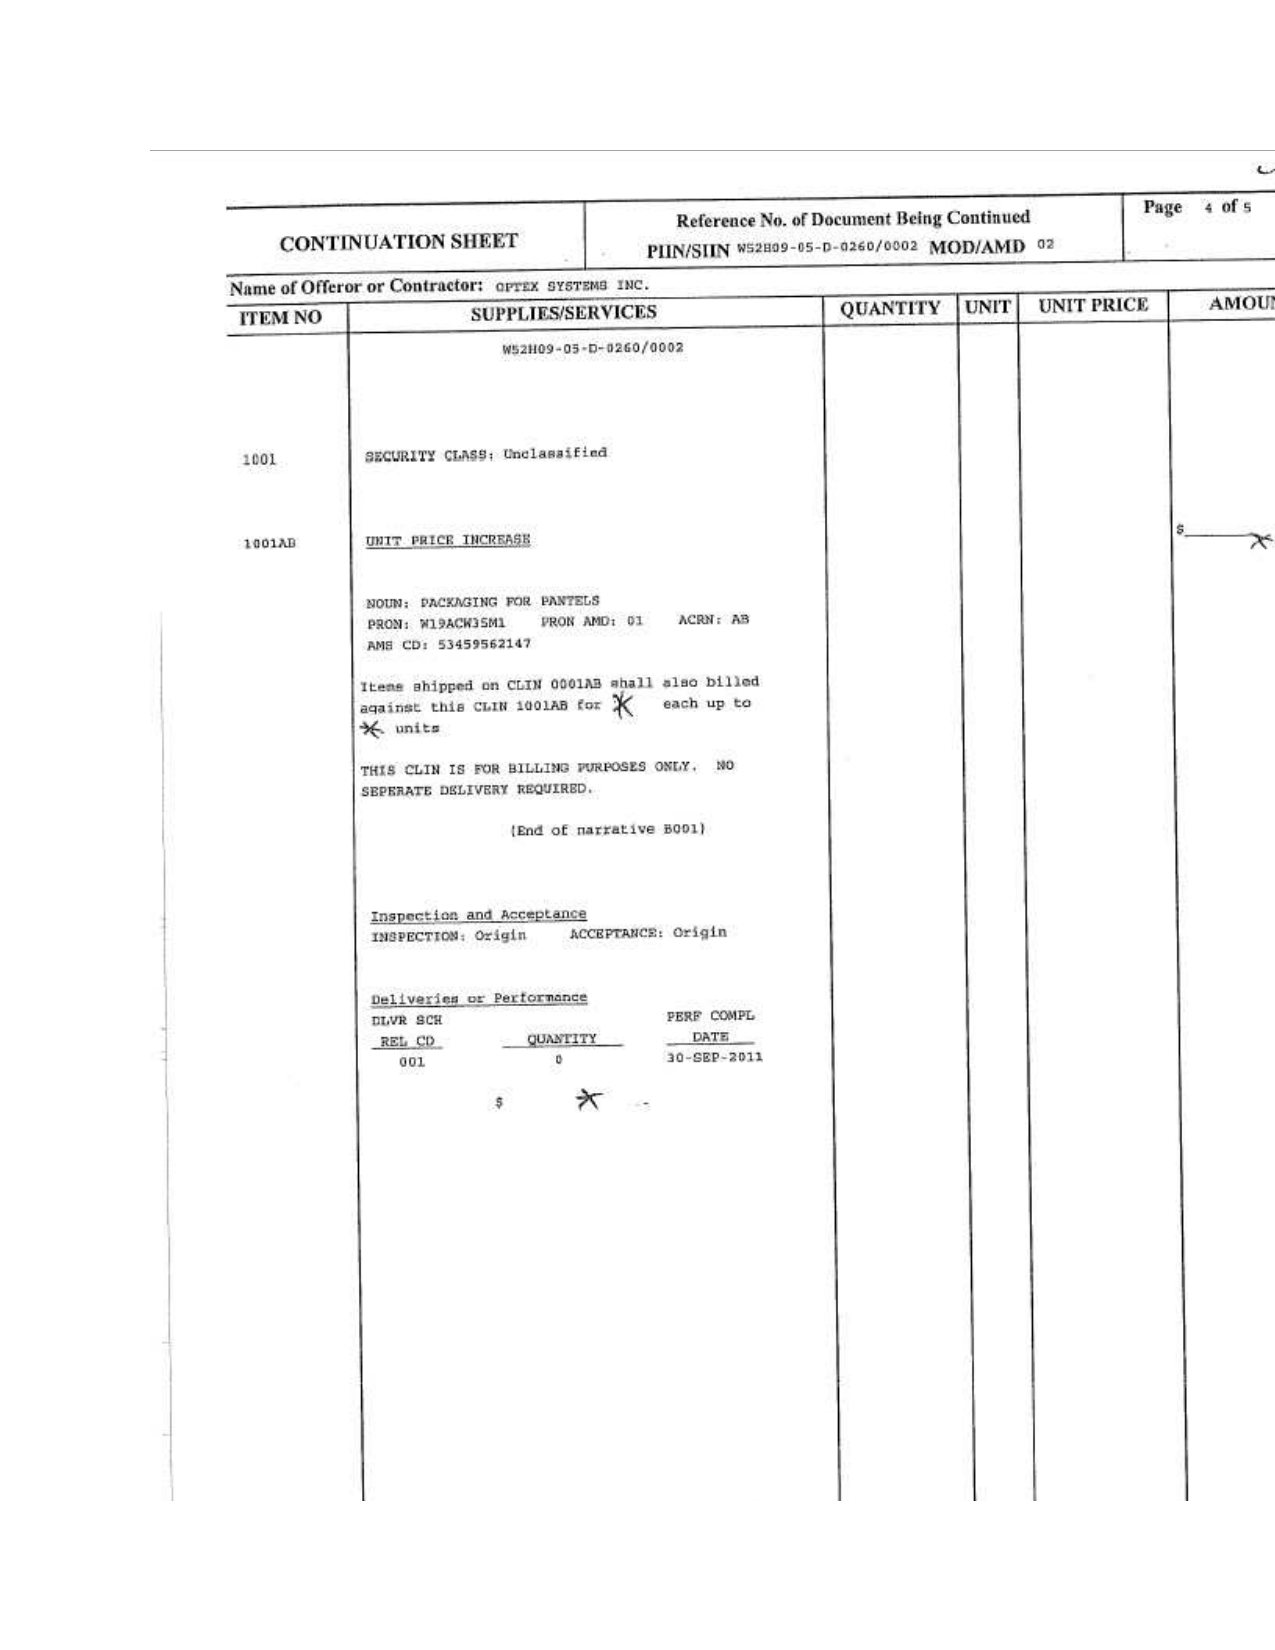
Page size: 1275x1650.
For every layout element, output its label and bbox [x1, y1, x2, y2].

picture [150, 150, 1275, 1501]
